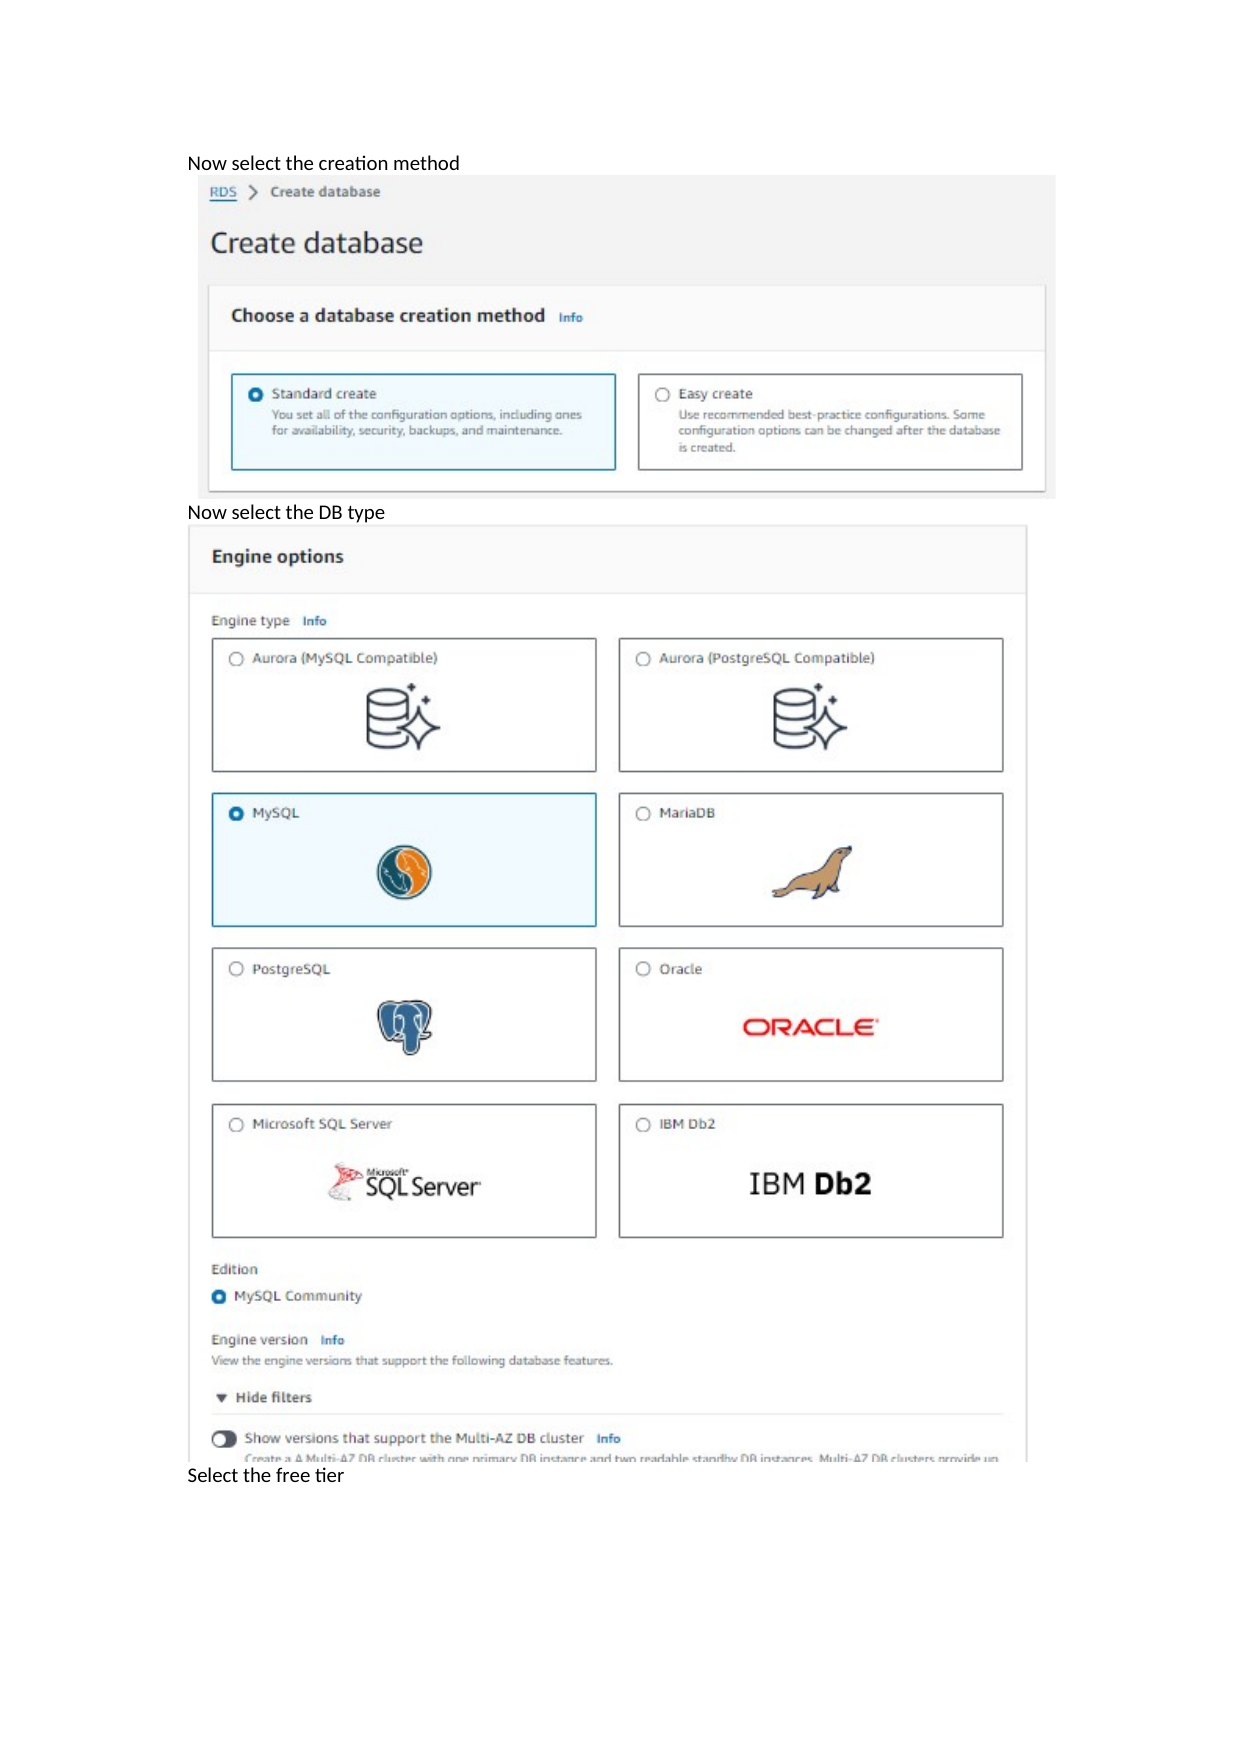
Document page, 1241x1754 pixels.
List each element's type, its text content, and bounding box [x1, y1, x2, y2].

picture [197, 175, 1056, 499]
text Now select the DB type [187, 499, 1053, 524]
text Select the free tier [187, 1462, 1053, 1487]
picture [187, 524, 1029, 1462]
